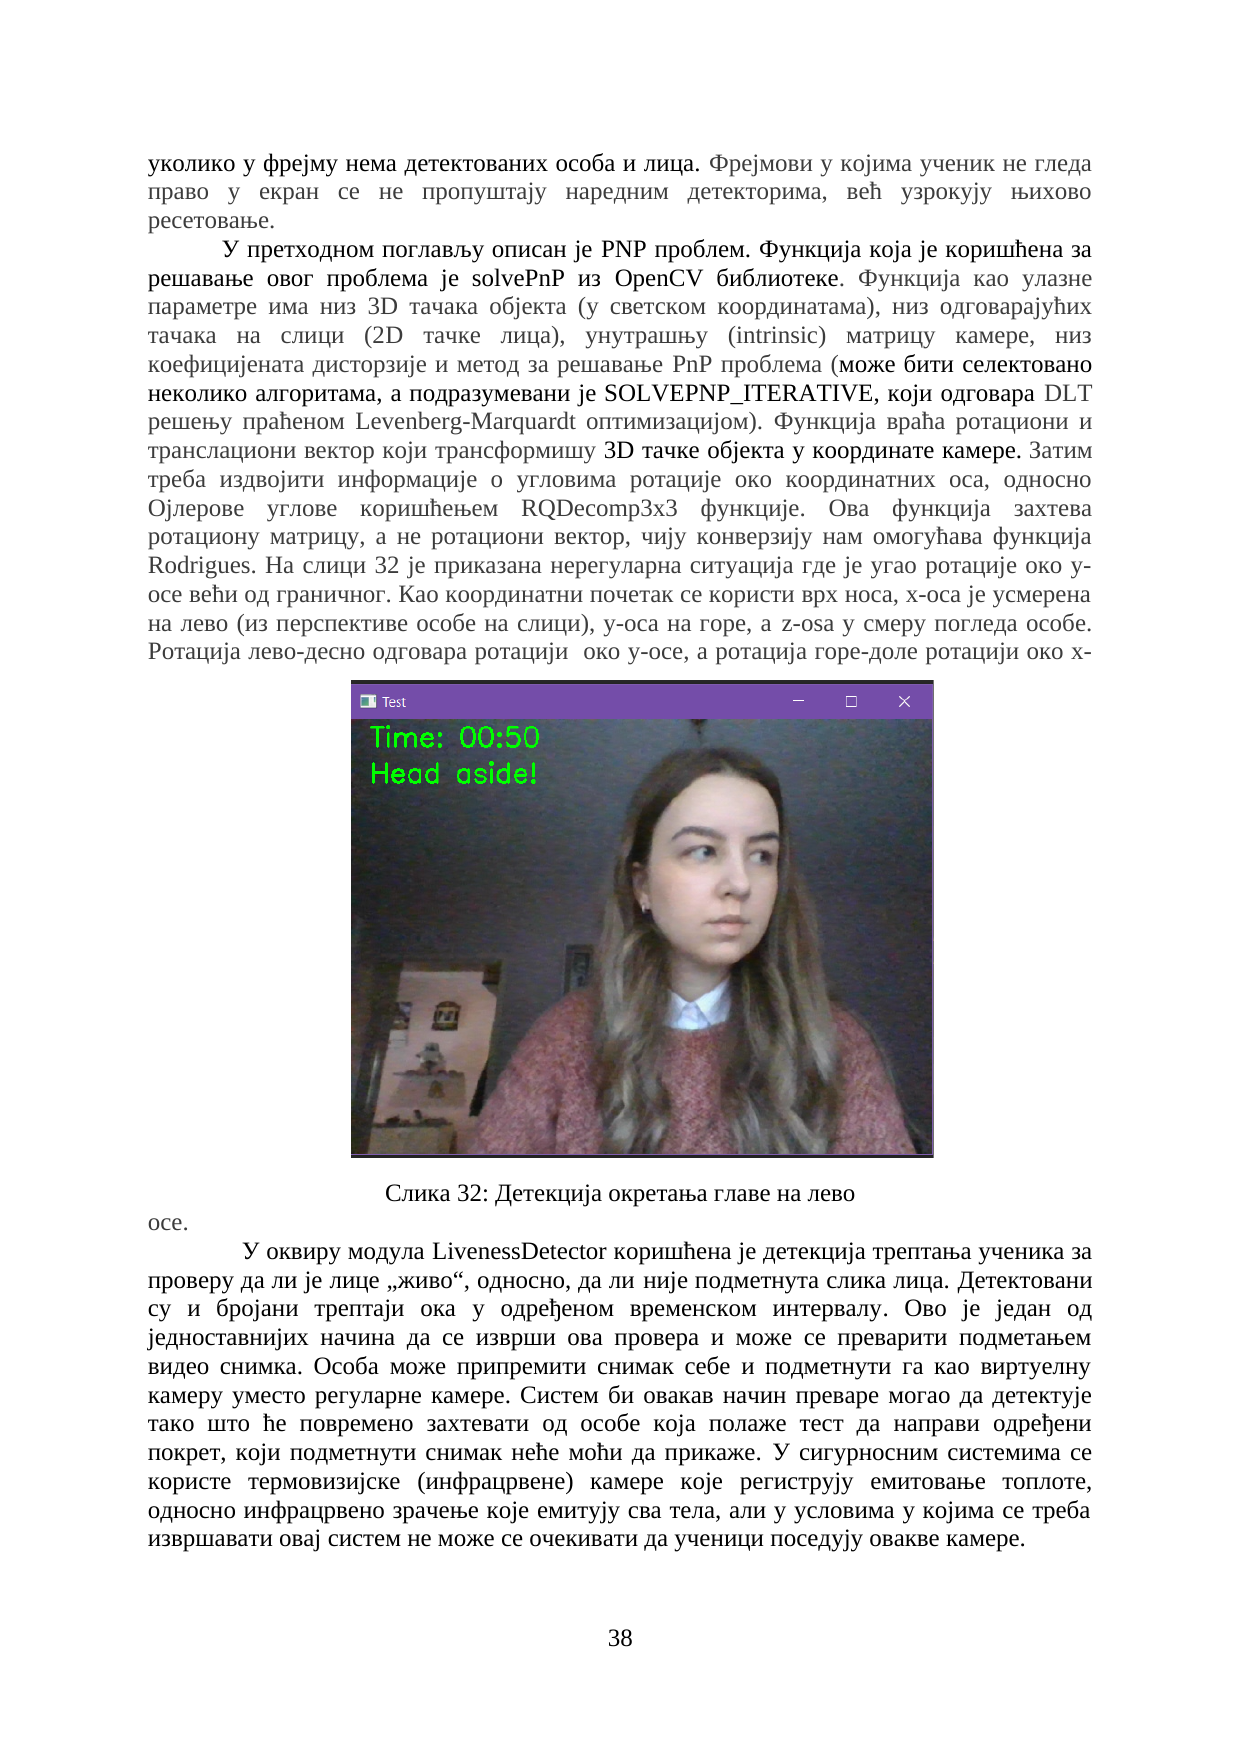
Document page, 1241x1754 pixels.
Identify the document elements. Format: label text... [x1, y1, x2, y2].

text У оквиру модула LivenessDetector коришћена је детекција трептања ученика за проверу да ли је лице „живо“, односно, да ли није подметнута слика лица. Детектовани су и бројани трептаји ока у одређеном временском интервалу. Ово је један од једноставнијих начина да се изврши ова провера и може се преварити подметањем видео снимка. Особа може припремити снимак себе и подметнути га као виртуелну камеру уместо регуларне камере. Систем би овакав начин преваре могао да детектује тако што ће повремено захтевати од особе која полаже тест да направи одређени покрет, који подметнути снимак неће моћи да прикаже. У сигурносним системима се користе термовизијске (инфрацрвене) камере које региструју емитовање топлоте, односно инфрацрвено зрачење које емитују сва тела, али у условима у којима се треба извршавати овај систем не може се очекивати да ученици поседују овакве камере. [148, 1236, 1093, 1552]
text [148, 148, 1093, 234]
picture [351, 680, 934, 1158]
